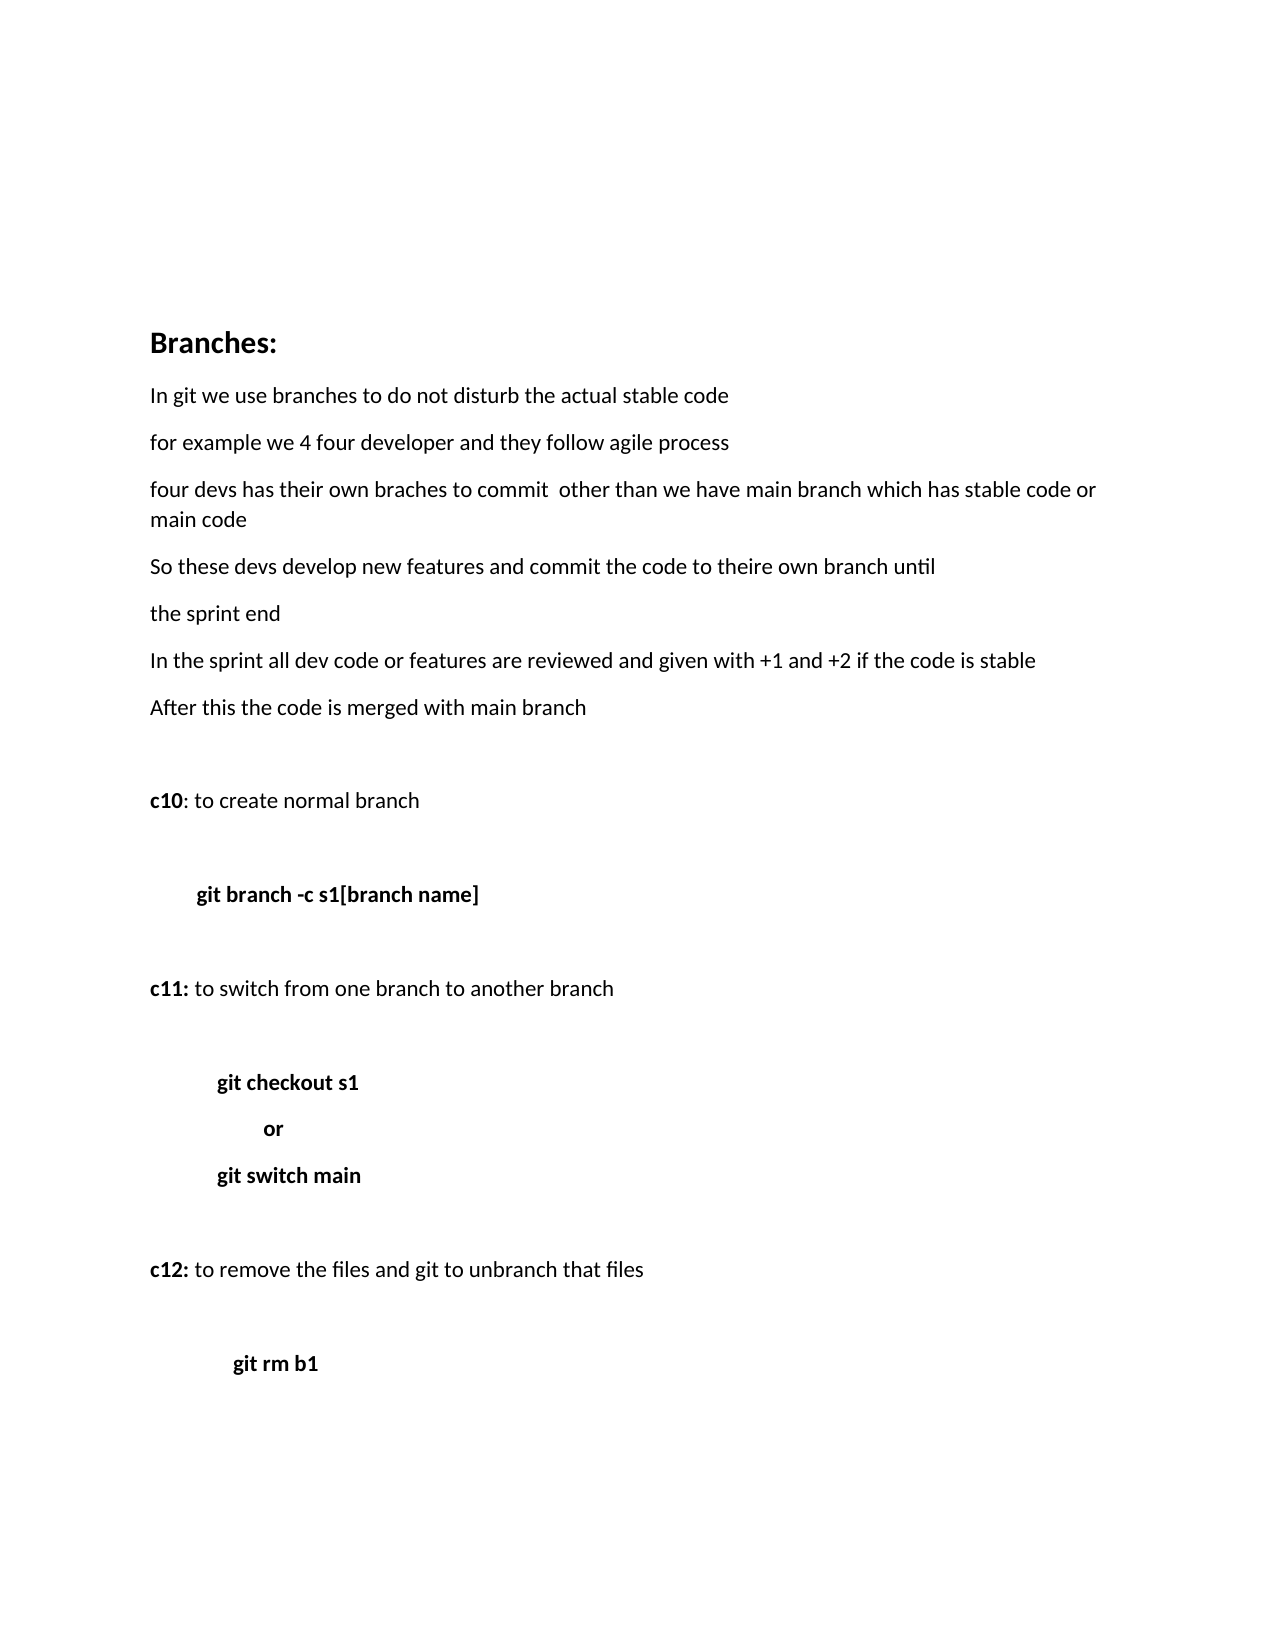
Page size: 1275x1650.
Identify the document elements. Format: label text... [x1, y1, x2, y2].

text In git we use branches to do not disturb the actual stable code [150, 381, 1125, 409]
text So these devs develop new features and commit the code to theire own branch until [150, 552, 1125, 580]
text git branch -c s1[branch name] [150, 880, 1125, 908]
text the sprint end [150, 599, 1125, 627]
text After this the code is merged with main branch [150, 693, 1125, 721]
text c11: to switch from one branch to another branch [150, 974, 1125, 1002]
text Branches: [150, 323, 1125, 362]
text git checkout s1 [150, 1068, 1125, 1096]
text git switch main [150, 1161, 1125, 1189]
text or [150, 1114, 1125, 1143]
text c10: to create normal branch [150, 786, 1125, 814]
text for example we 4 four developer and they follow agile process [150, 428, 1125, 456]
text git rm b1 [150, 1349, 1125, 1377]
text c12: to remove the files and git to unbranch that files [150, 1255, 1125, 1283]
text four devs has their own braches to commit other than we have main branch which has stable code or main code [150, 475, 1125, 533]
text In the sprint all dev code or features are reviewed and given with +1 and +2 if the code is stable [150, 646, 1125, 674]
